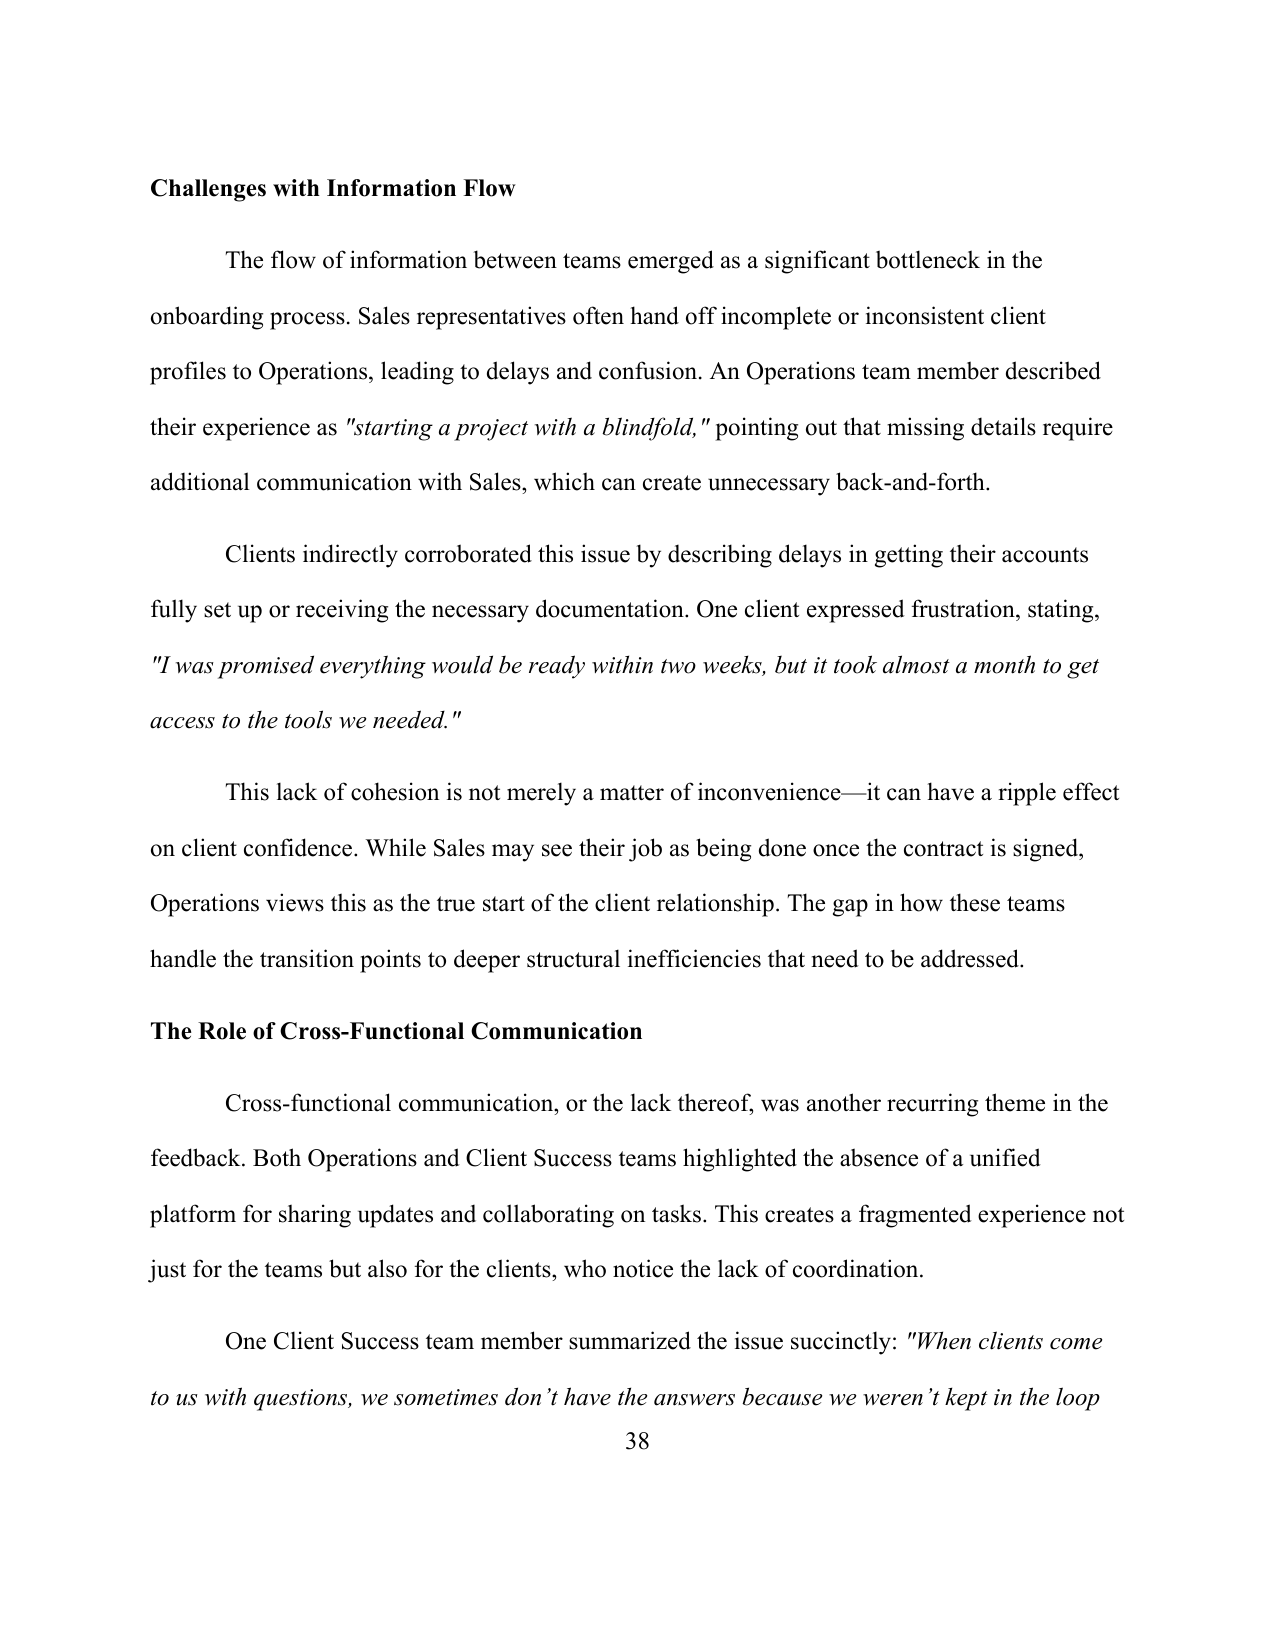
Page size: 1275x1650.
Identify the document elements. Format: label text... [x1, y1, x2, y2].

text This lack of cohesion is not merely a matter of inconvenience—it can have a ripple effect on client confidence. While Sales may see their job as being done once the contract is signed, Operations views this as the true start of the client relationship. The gap in how these teams handle the transition points to deeper structural inefficiencies that need to be addressed. [150, 778, 1125, 972]
text The Role of Cross-Functional Communication [150, 1017, 1125, 1044]
text Clients indirectly corroborated this issue by describing delays in getting their accounts fully set up or receiving the necessary documentation. One client expressed frustration, stating, "I was promised everything would be ready within two weeks, but it took almost a month to get access to the tools we needed." [150, 540, 1125, 734]
text Challenges with Information Flow [150, 174, 1125, 202]
text The flow of information between teams emerged as a significant bottleneck in the onboarding process. Sales representatives often hand off incomplete or inconsistent client profiles to Operations, leading to delays and confusion. An Operations team member described their experience as "starting a project with a blindfold," pointing out that missing details require additional communication with Sales, which can create unnecessary back-and-forth. [150, 246, 1125, 496]
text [150, 1327, 1125, 1410]
text Cross-functional communication, or the lack thereof, was another recurring theme in the feedback. Both Operations and Client Success teams highlighted the absence of a unified platform for sharing updates and collaborating on tasks. This creates a fragmented experience not just for the teams but also for the clients, who notice the lack of coordination. [150, 1089, 1125, 1283]
